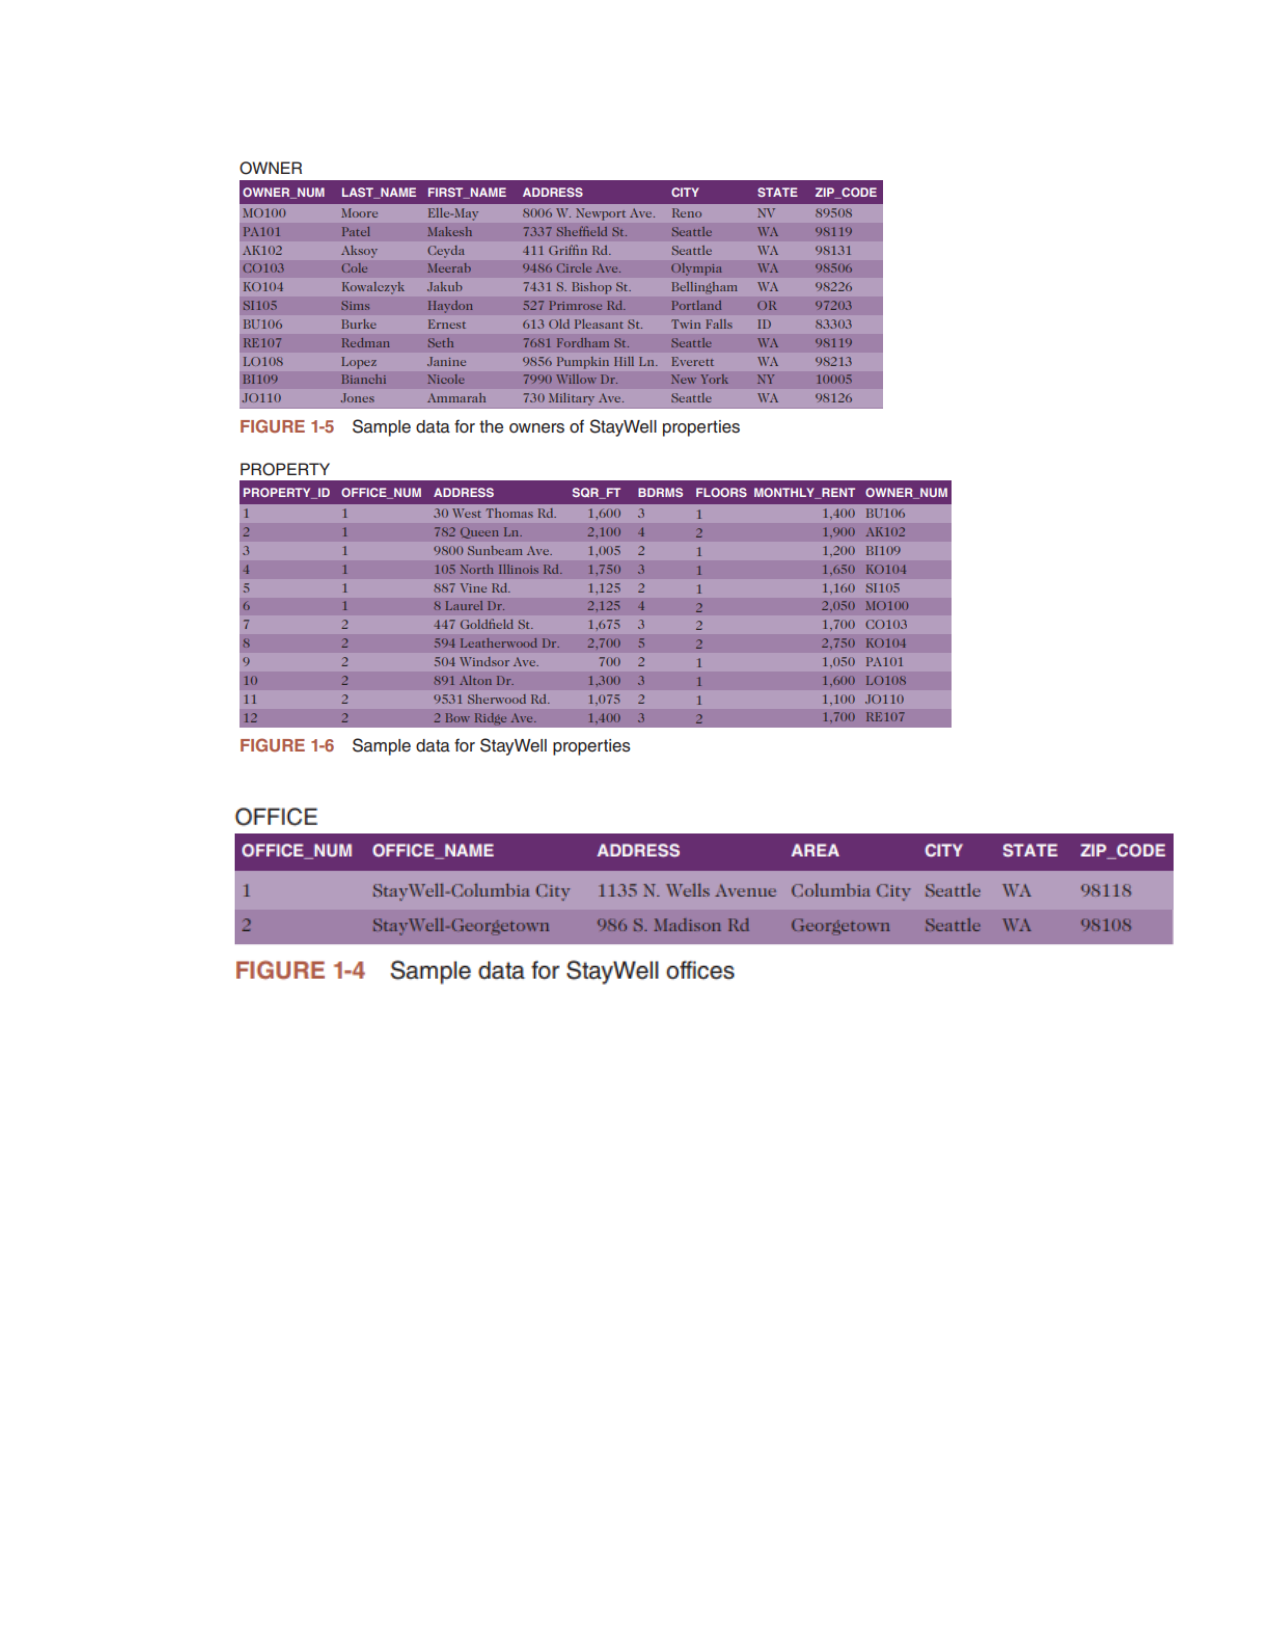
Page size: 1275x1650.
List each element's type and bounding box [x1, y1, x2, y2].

picture [225, 792, 1200, 989]
picture [225, 150, 964, 764]
